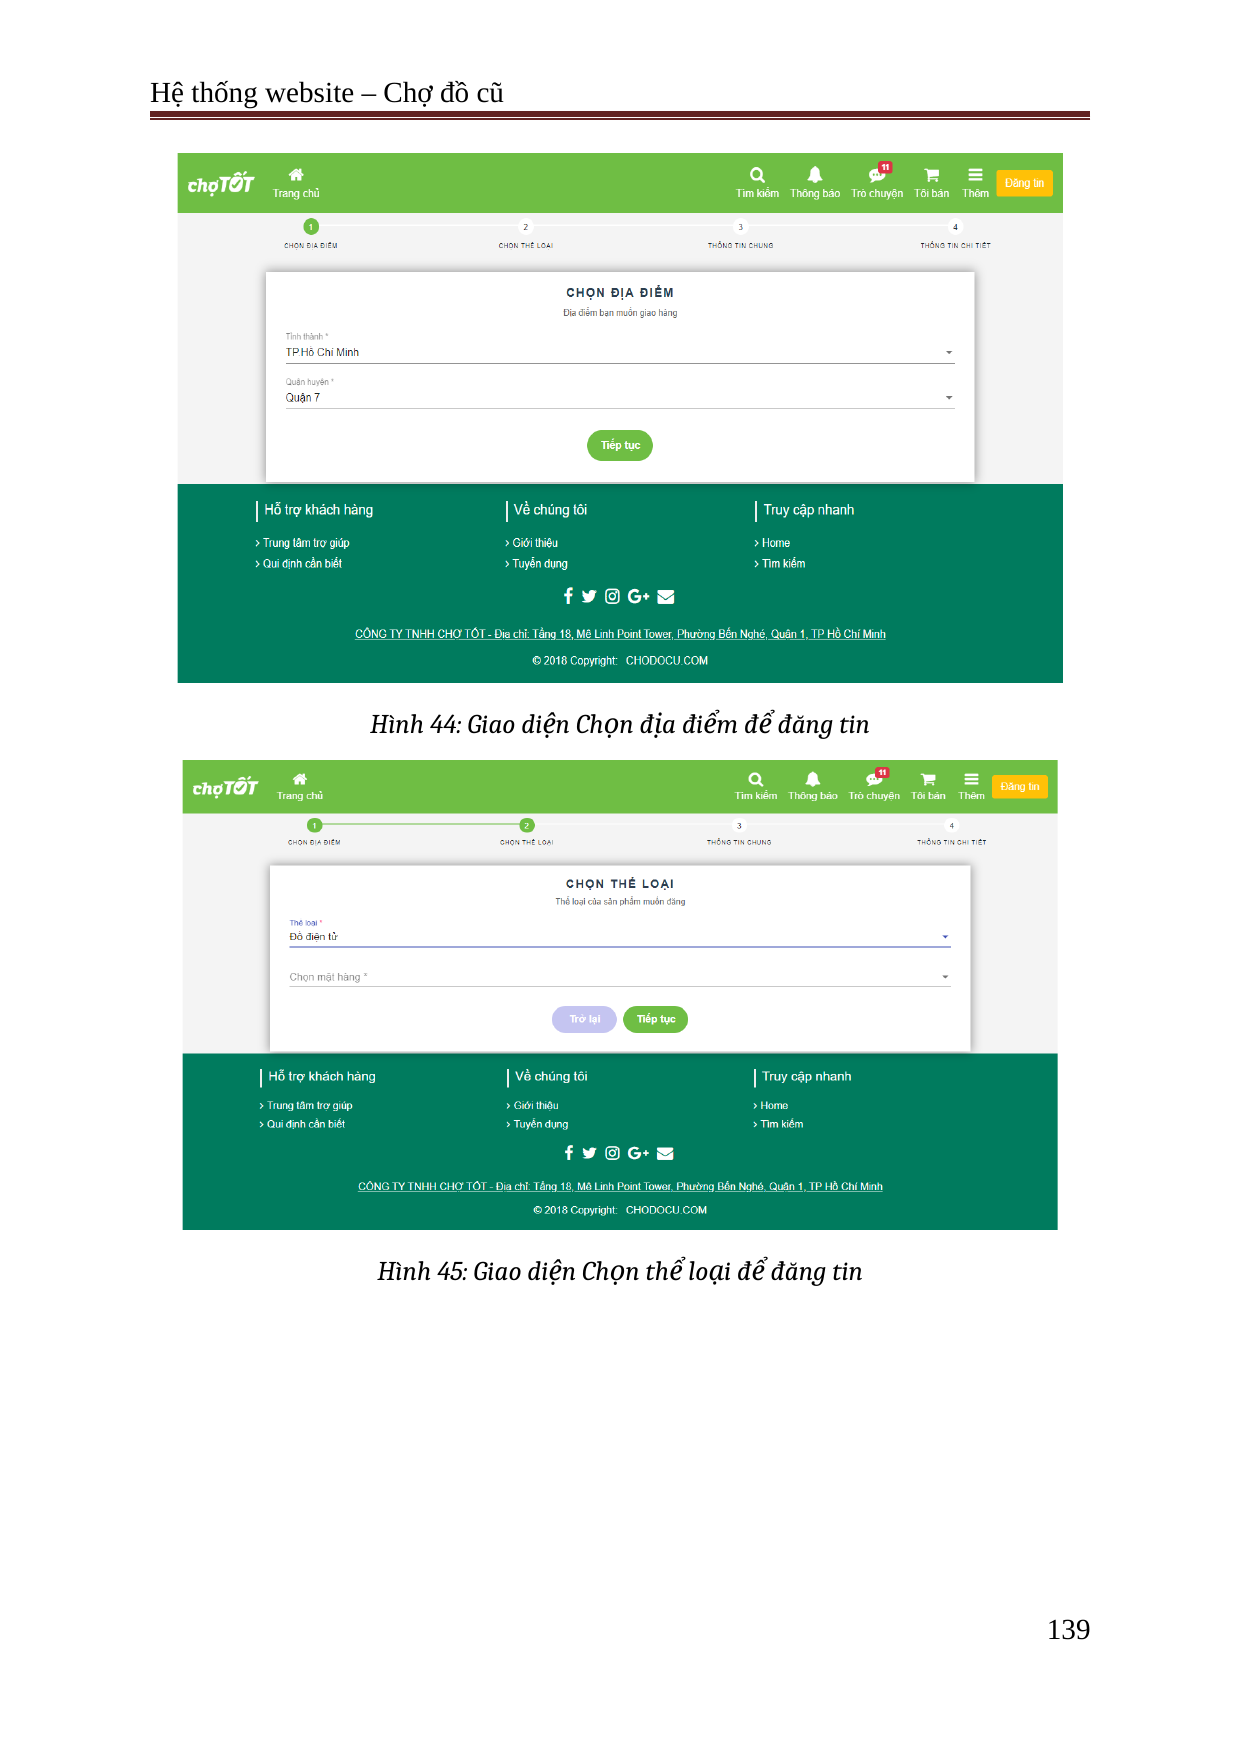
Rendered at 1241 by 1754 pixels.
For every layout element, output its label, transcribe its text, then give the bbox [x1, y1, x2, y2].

text Hình 44: Giao diện Chọn địa điểm để đăng tin [150, 709, 1090, 740]
text Hình 45: Giao diện Chọn thể loại để đăng tin [150, 1256, 1090, 1287]
picture [182, 760, 1058, 1230]
picture [177, 153, 1063, 683]
